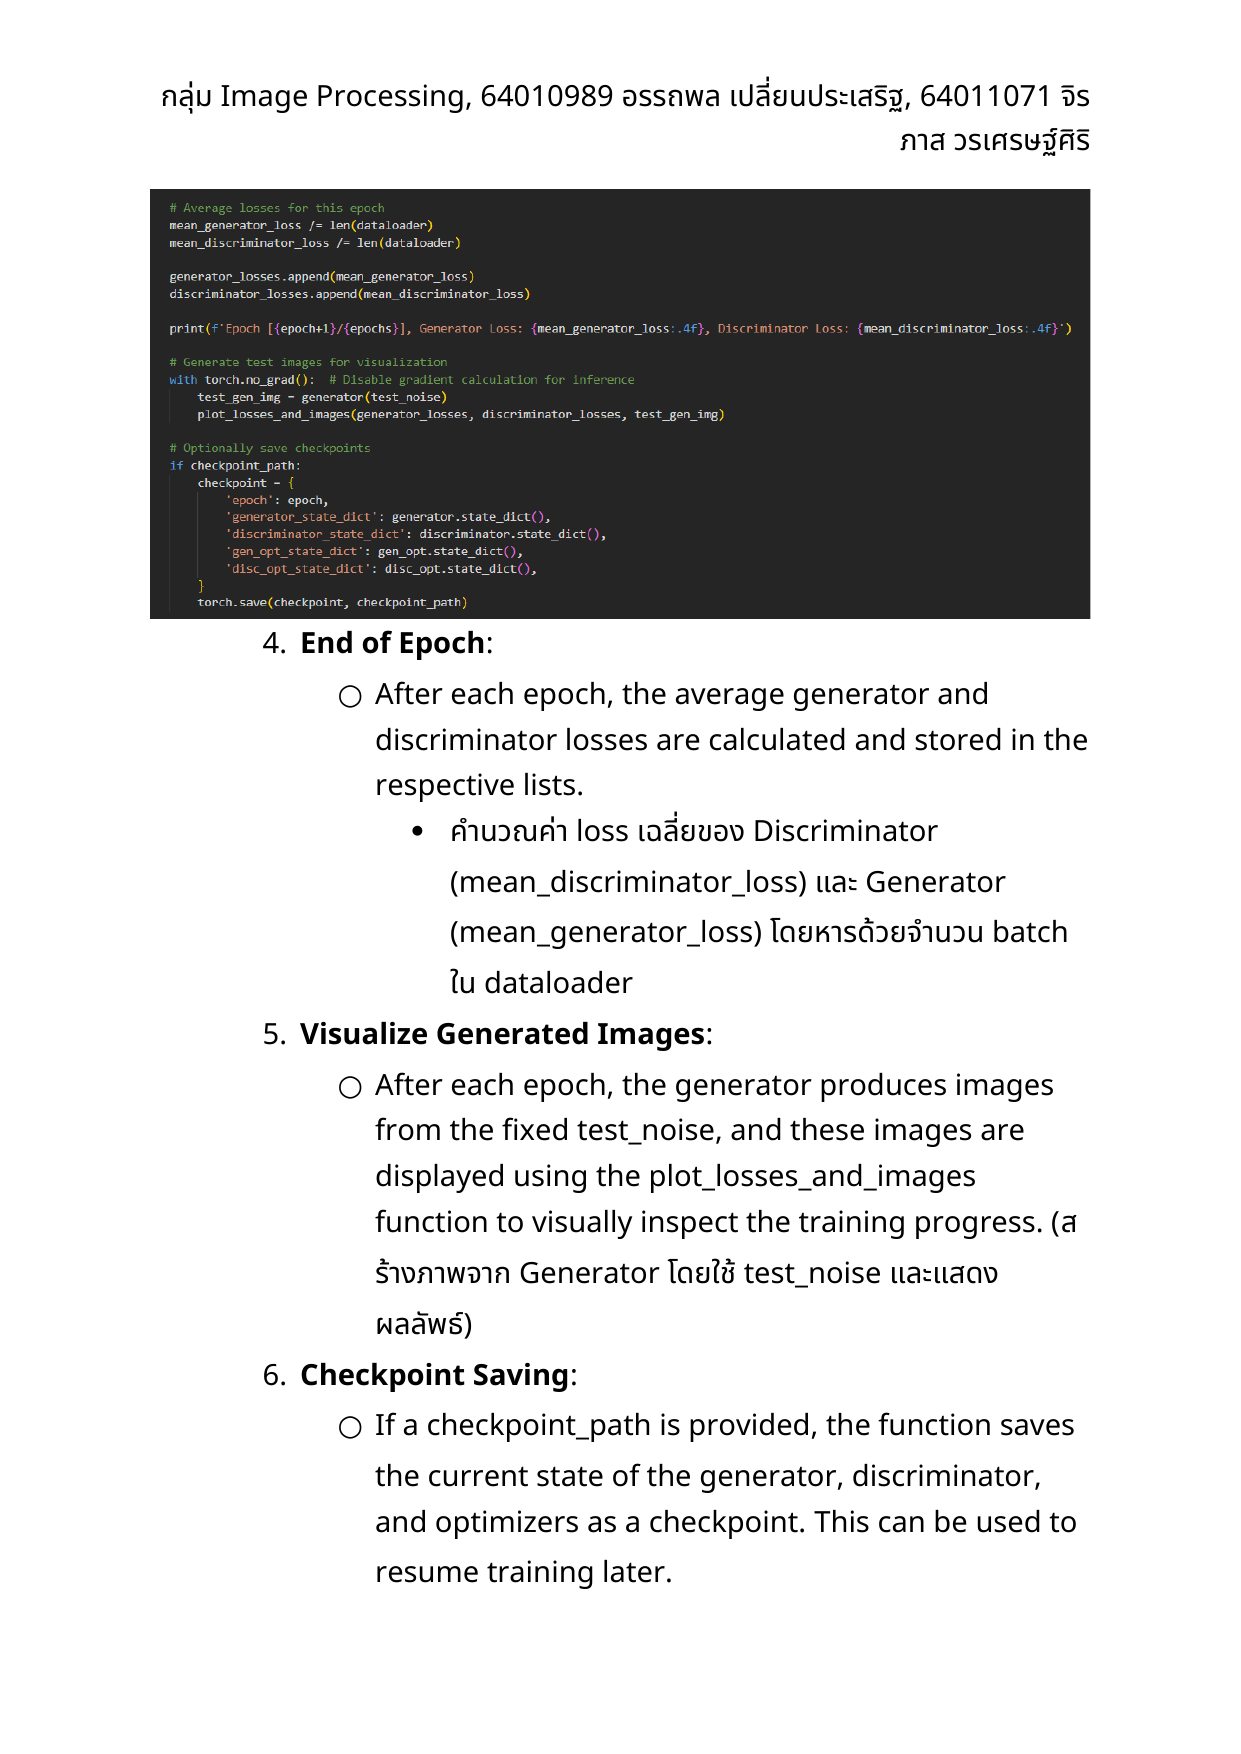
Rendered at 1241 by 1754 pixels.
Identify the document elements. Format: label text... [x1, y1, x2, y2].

list End of Epoch: [262, 622, 1090, 667]
list Visualize Generated Images: [262, 1013, 1090, 1057]
list After each epoch, the generator produces images from the fixed test_noise, and these images are displayed using the plot_losses_and_images function to visually inspect the training progress. (สร้างภาพจาก Generator โดยใช้ test_noise และแสดงผลลัพธ์) [337, 1064, 1090, 1347]
list After each epoch, the average generator and discriminator losses are calculated and stored in the respective lists. [337, 673, 1090, 804]
picture [150, 189, 1091, 619]
list Checkpoint Saving: [262, 1354, 1090, 1398]
list If a checkpoint_path is provided, the function saves the current state of the generator, discriminator, and optimizers as a checkpoint. This can be used to resume training later. [337, 1404, 1090, 1596]
list คำนวณค่า loss เฉลี่ยของ Discriminator (mean_discriminator_loss) และ Generator (mean_generator_loss) โดยหารด้วยจำนวน batch ใน dataloader [412, 810, 1090, 1007]
